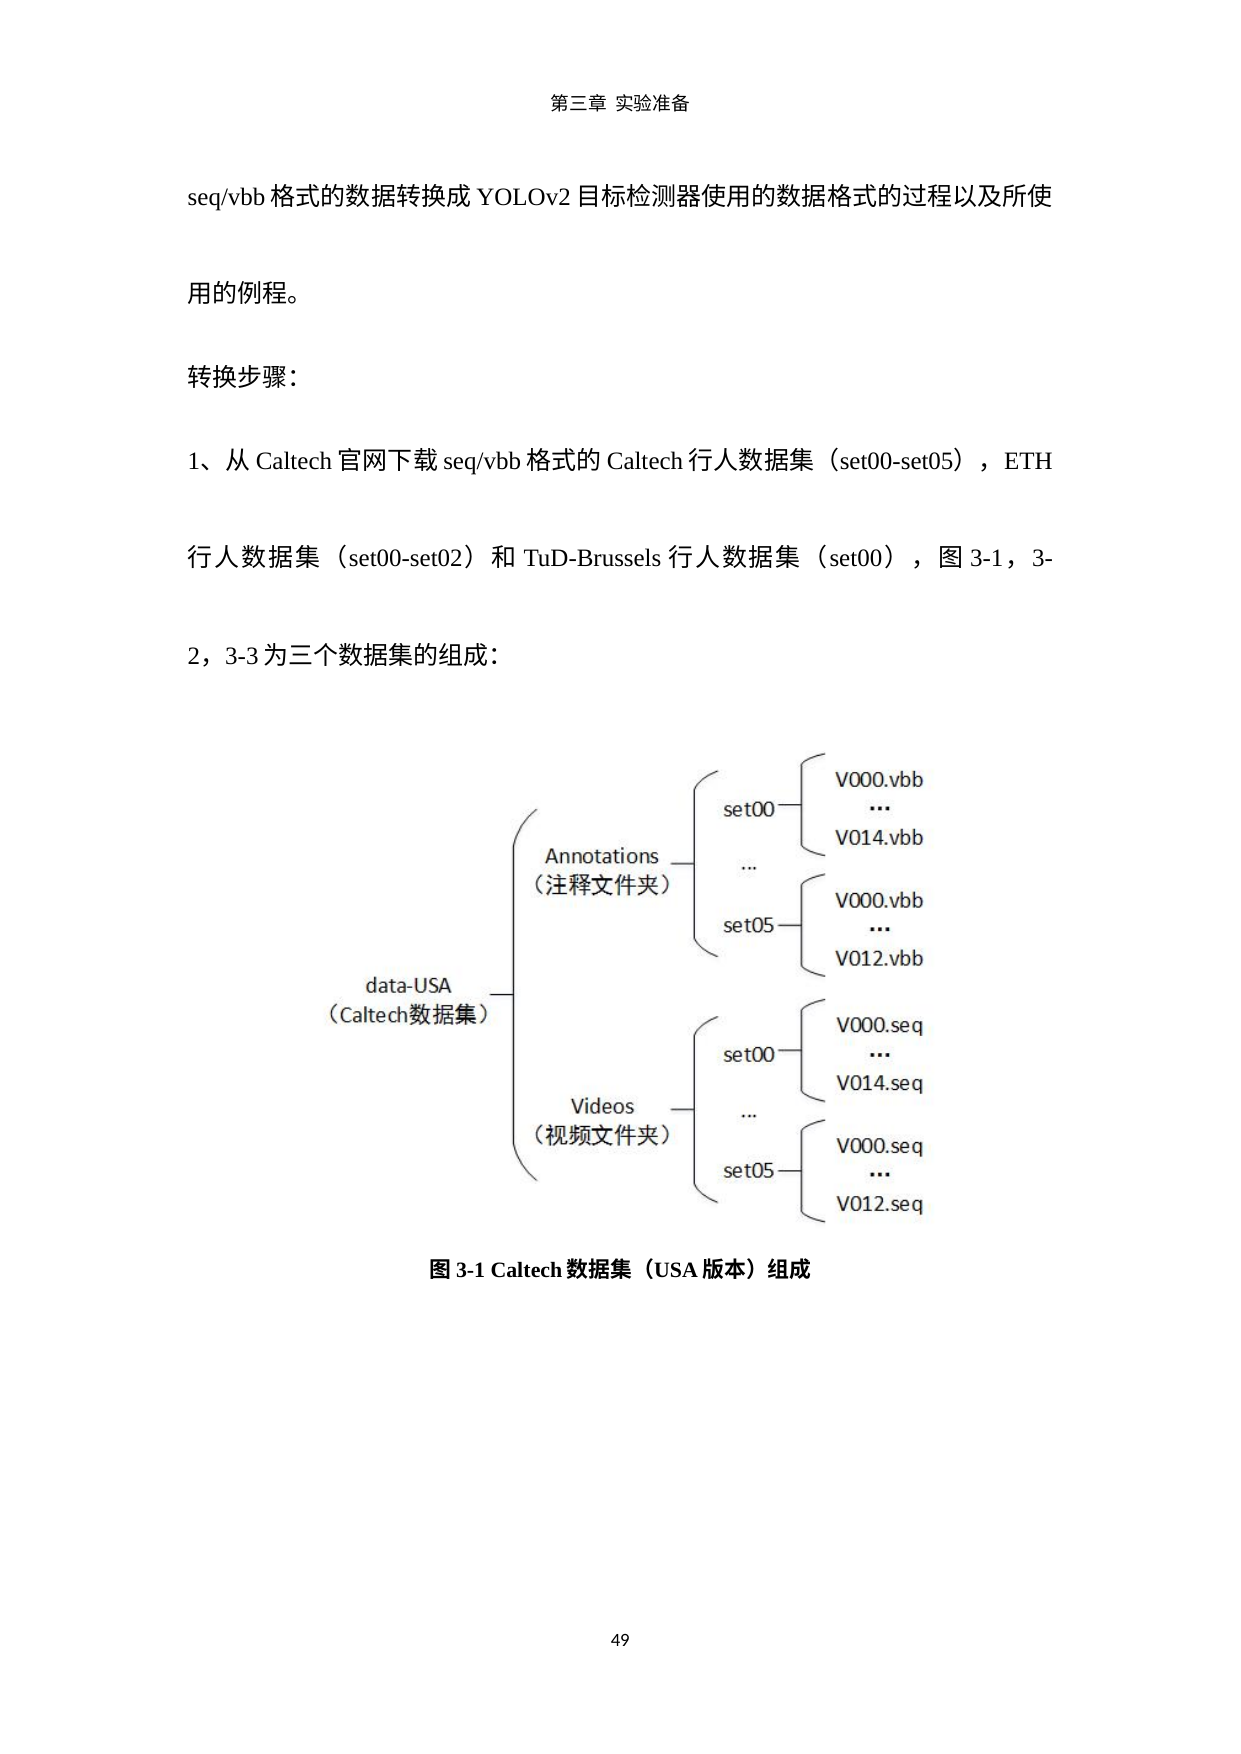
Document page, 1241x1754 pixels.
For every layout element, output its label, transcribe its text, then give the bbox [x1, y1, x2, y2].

text 转换步骤： [187, 343, 1053, 408]
text 1、从Caltech官网下载seq/vbb格式的Caltech行人数据集（set00-set05），ETH行人数据集（set00-set02）和TuD-Brussels行人数据集（set00），图3-1，3-2，3-3为三个数据集的组成： [187, 426, 1053, 686]
text 图 3-1 Caltech数据集（USA版本）组成 [187, 1252, 1053, 1284]
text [187, 162, 1053, 324]
picture [304, 750, 936, 1232]
